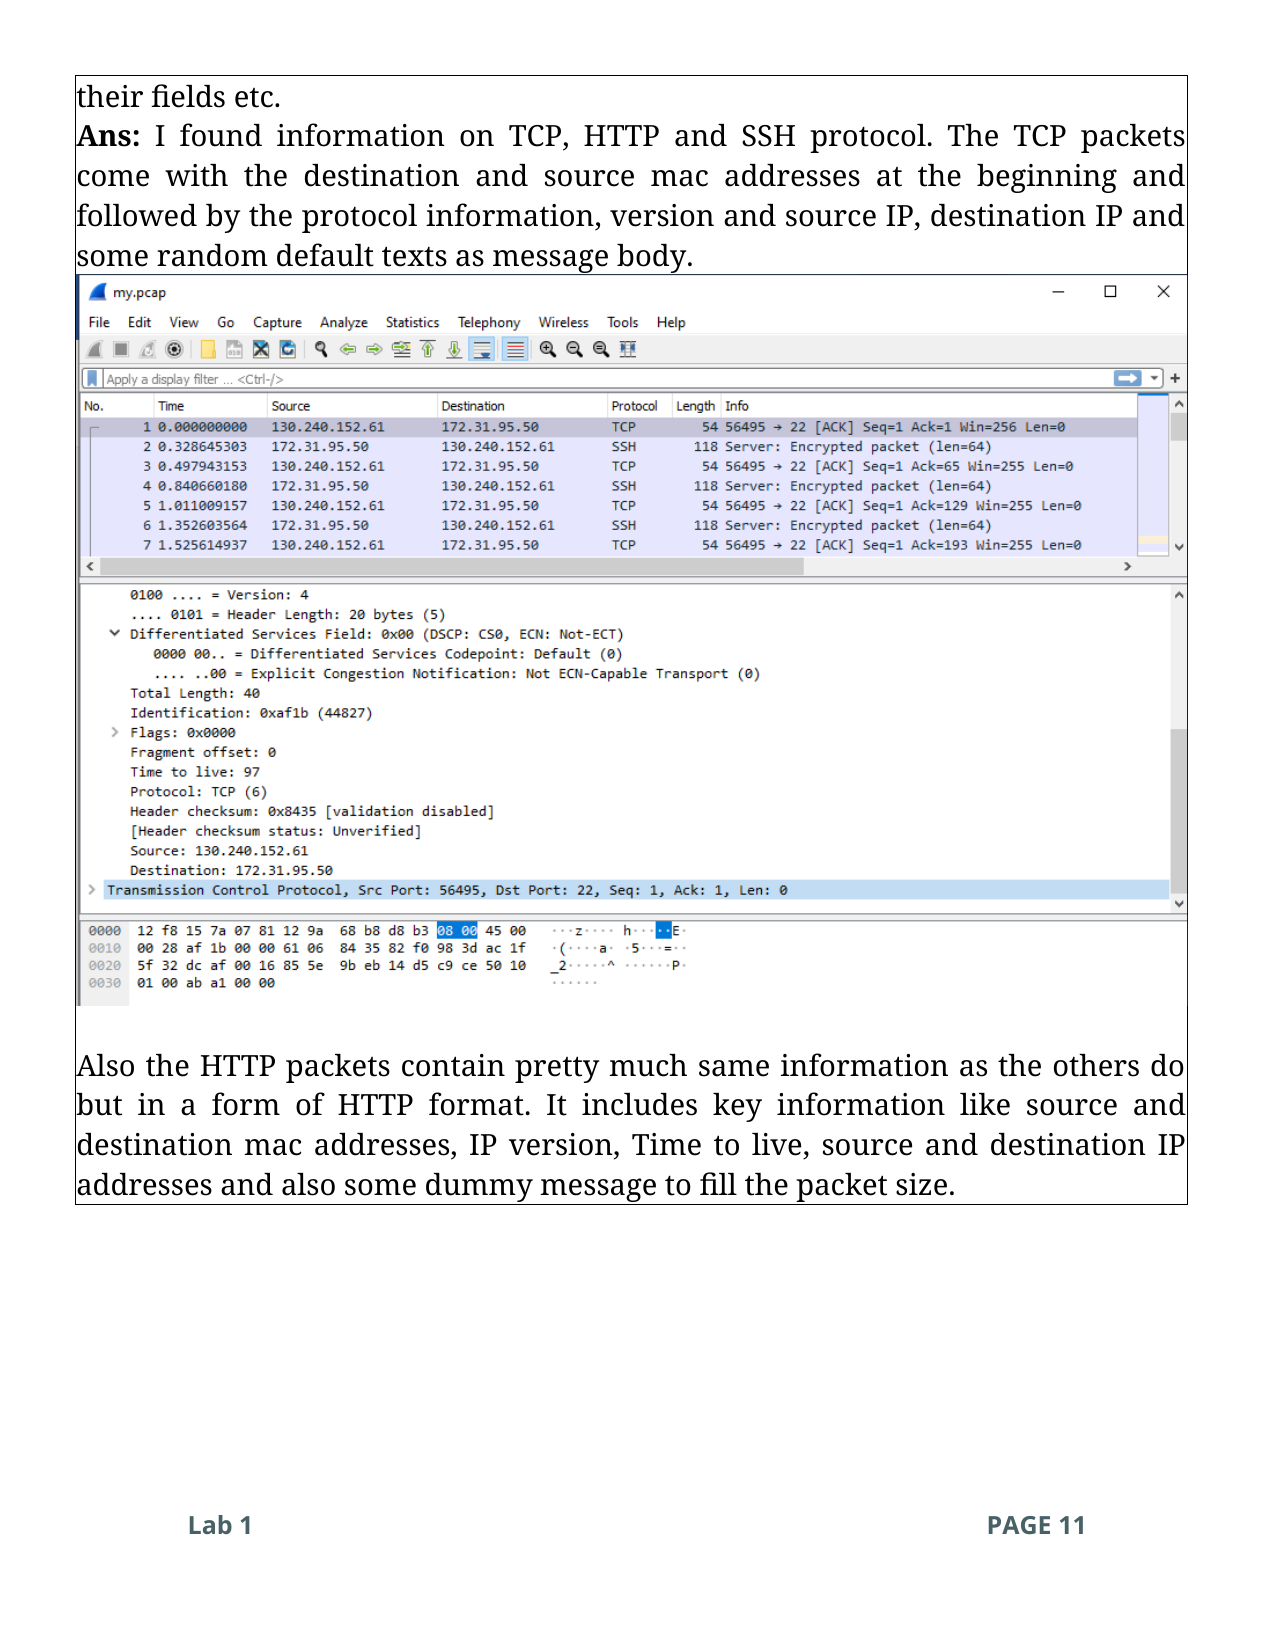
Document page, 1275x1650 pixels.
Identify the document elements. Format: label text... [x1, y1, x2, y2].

picture [76, 274, 1188, 1006]
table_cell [76, 76, 1187, 274]
